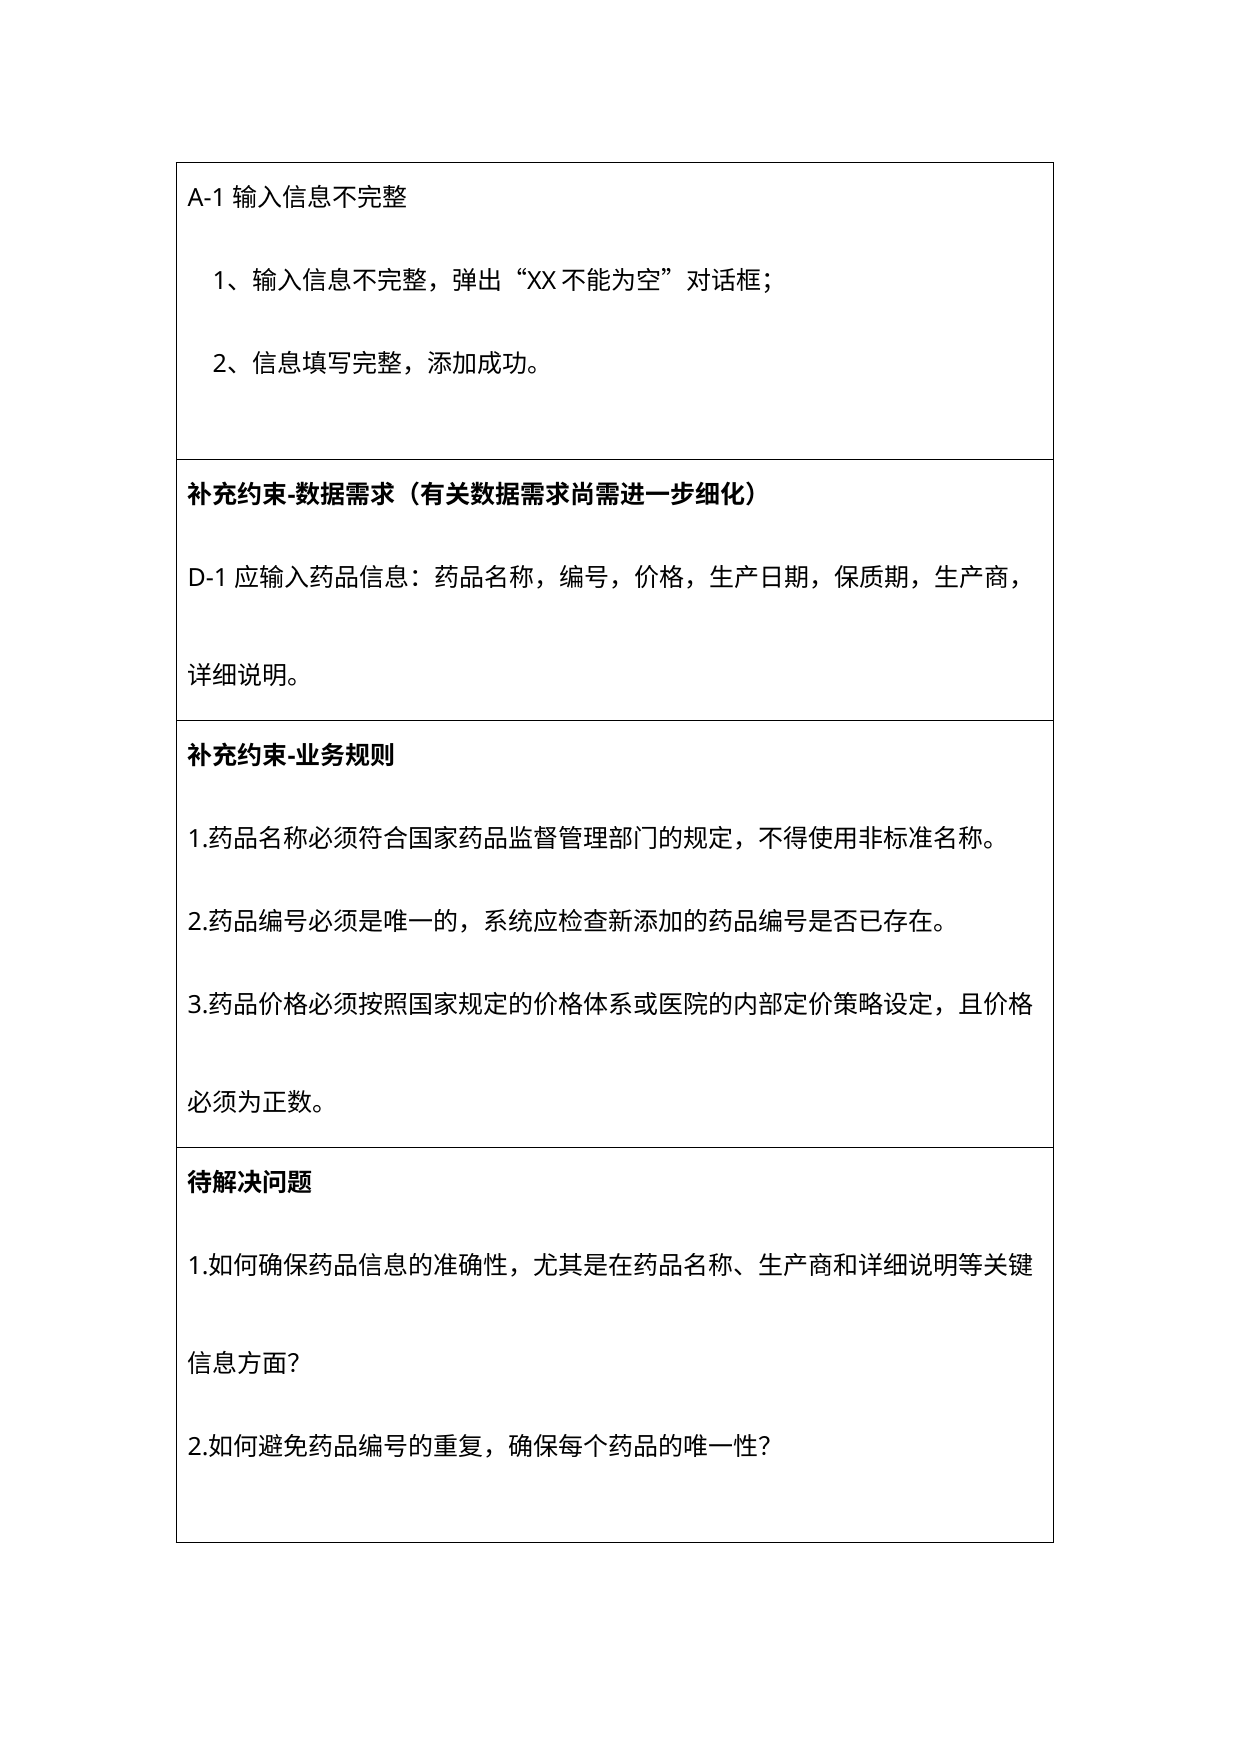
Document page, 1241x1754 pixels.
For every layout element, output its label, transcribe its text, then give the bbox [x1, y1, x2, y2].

table_cell 补充约束-数据需求（有关数据需求尚需进一步细化） D-1 应输入药品信息：药品名称，编号，价格，生产日期，保质期，生产商，详细说明。 [177, 460, 1053, 720]
table_cell 待解决问题 1.如何确保药品信息的准确性，尤其是在药品名称、生产商和详细说明等关键信息方面？ 2.如何避免药品编号的重复，确保每个药品的唯一性？ [177, 1148, 1053, 1542]
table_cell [177, 163, 1053, 459]
table_cell 补充约束-业务规则 1.药品名称必须符合国家药品监督管理部门的规定，不得使用非标准名称。 2.药品编号必须是唯一的，系统应检查新添加的药品编号是否已存在。 3.药品价格必须按照国家规定的价格体系或医院的内部定价策略设定，且价格必须为正数。 [177, 721, 1053, 1147]
